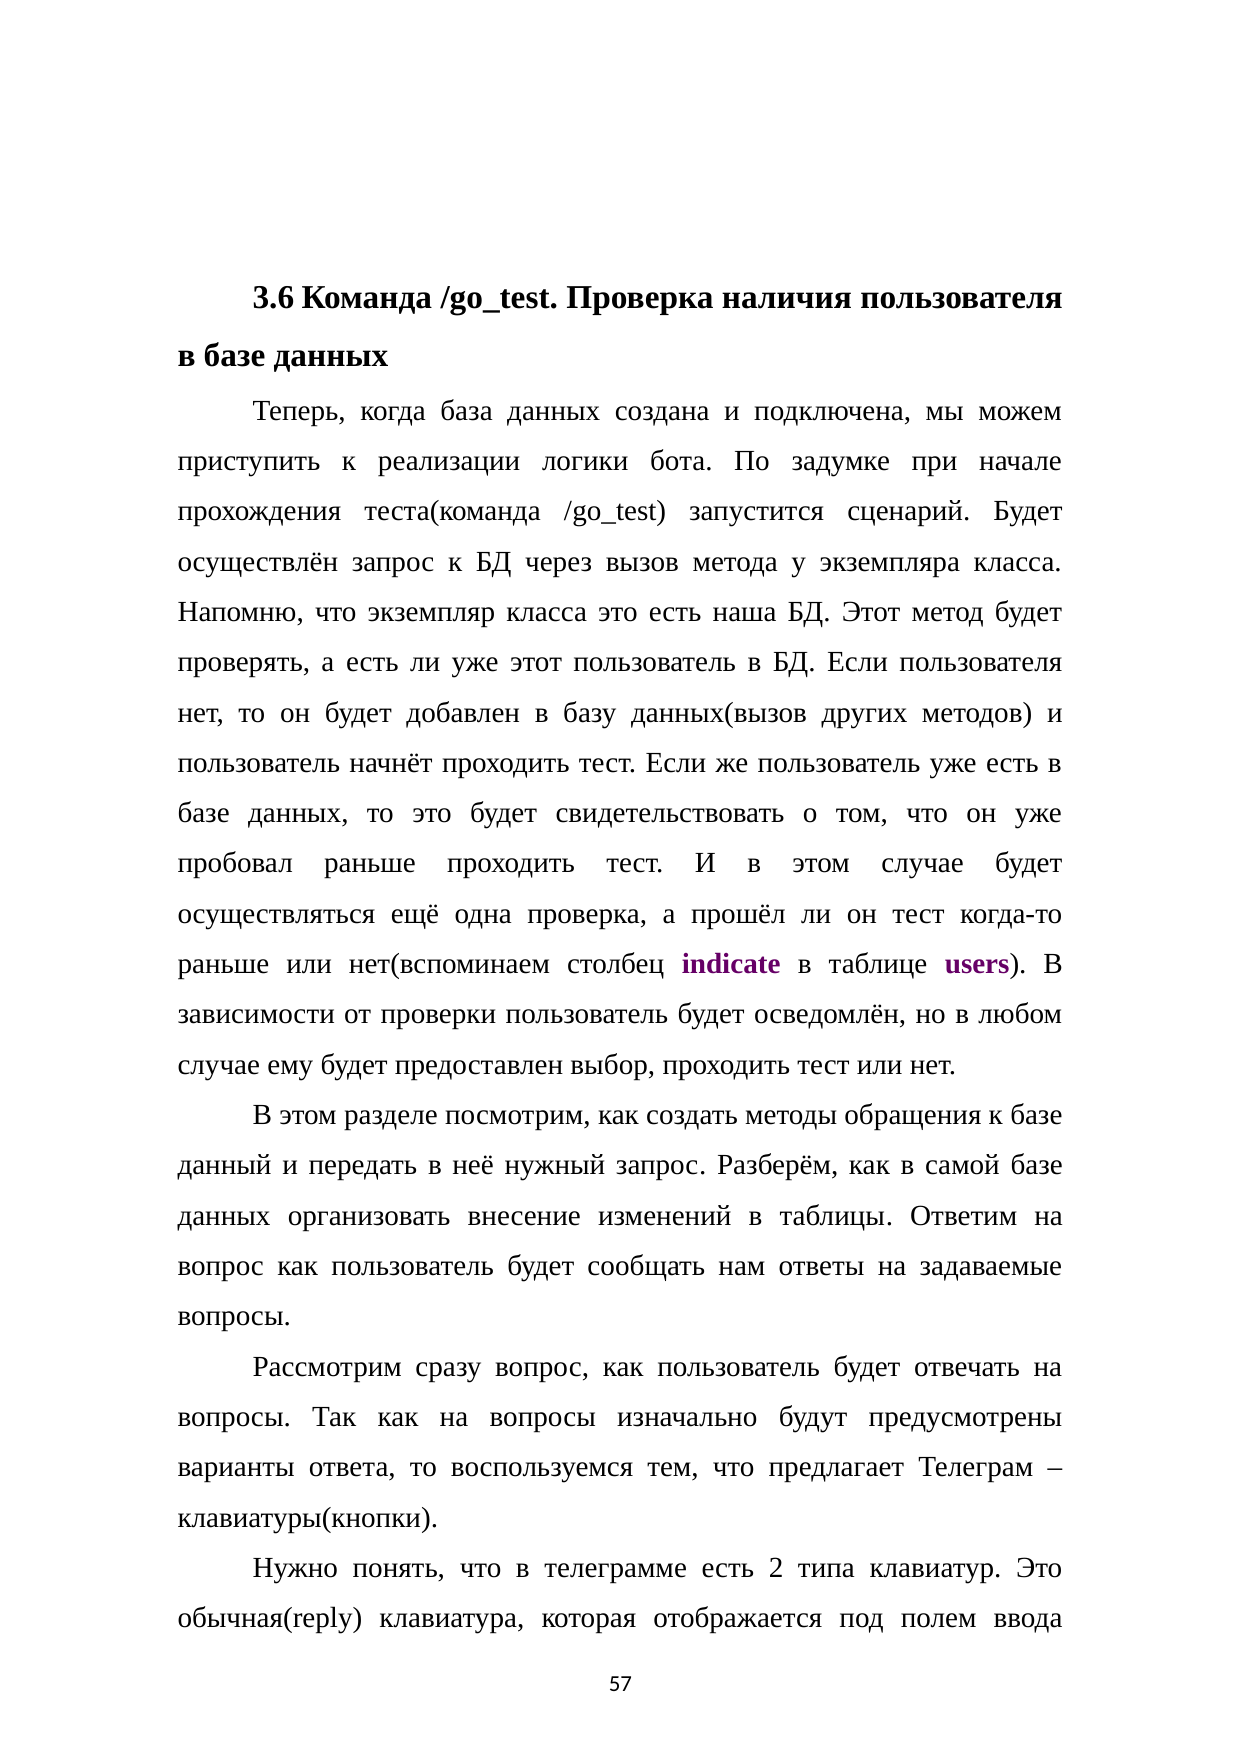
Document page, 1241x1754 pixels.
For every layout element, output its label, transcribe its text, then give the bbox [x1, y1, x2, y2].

text 3.6 Команда /go_test. Проверка наличия пользователя в базе данных [177, 278, 1063, 374]
text Теперь, когда база данных создана и подключена, мы можем приступить к реализации логики бота. По задумке при начале прохождения теста(команда /go_test) запустится сценарий. Будет осуществлён запрос к БД через вызов метода у экземпляра класса. Напомню, что экземпляр класса это есть наша БД. Этот метод будет проверять, а есть ли уже этот пользователь в БД. Если пользователя нет, то он будет добавлен в базу данных(вызов других методов) и пользователь начнёт проходить тест. Если же пользователь уже есть в базе данных, то это будет свидетельствовать о том, что он уже пробовал раньше проходить тест. И в этом случае будет осуществляться ещё одна проверка, а прошёл ли он тест когда-то раньше или нет(вспоминаем столбец indicate в таблице users). В зависимости от проверки пользователь будет осведомлён, но в любом случае ему будет предоставлен выбор, проходить тест или нет. [177, 393, 1063, 1080]
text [177, 1550, 1063, 1634]
text Рассмотрим сразу вопрос, как пользователь будет отвечать на вопросы. Так как на вопросы изначально будут предусмотрены варианты ответа, то воспользуемся тем, что предлагает Телеграм – клавиатуры(кнопки). [177, 1349, 1063, 1533]
text В этом разделе посмотрим, как создать методы обращения к базе данный и передать в неё нужный запрос. Разберём, как в самой базе данных организовать внесение изменений в таблицы. Ответим на вопрос как пользователь будет сообщать нам ответы на задаваемые вопросы. [177, 1097, 1063, 1332]
